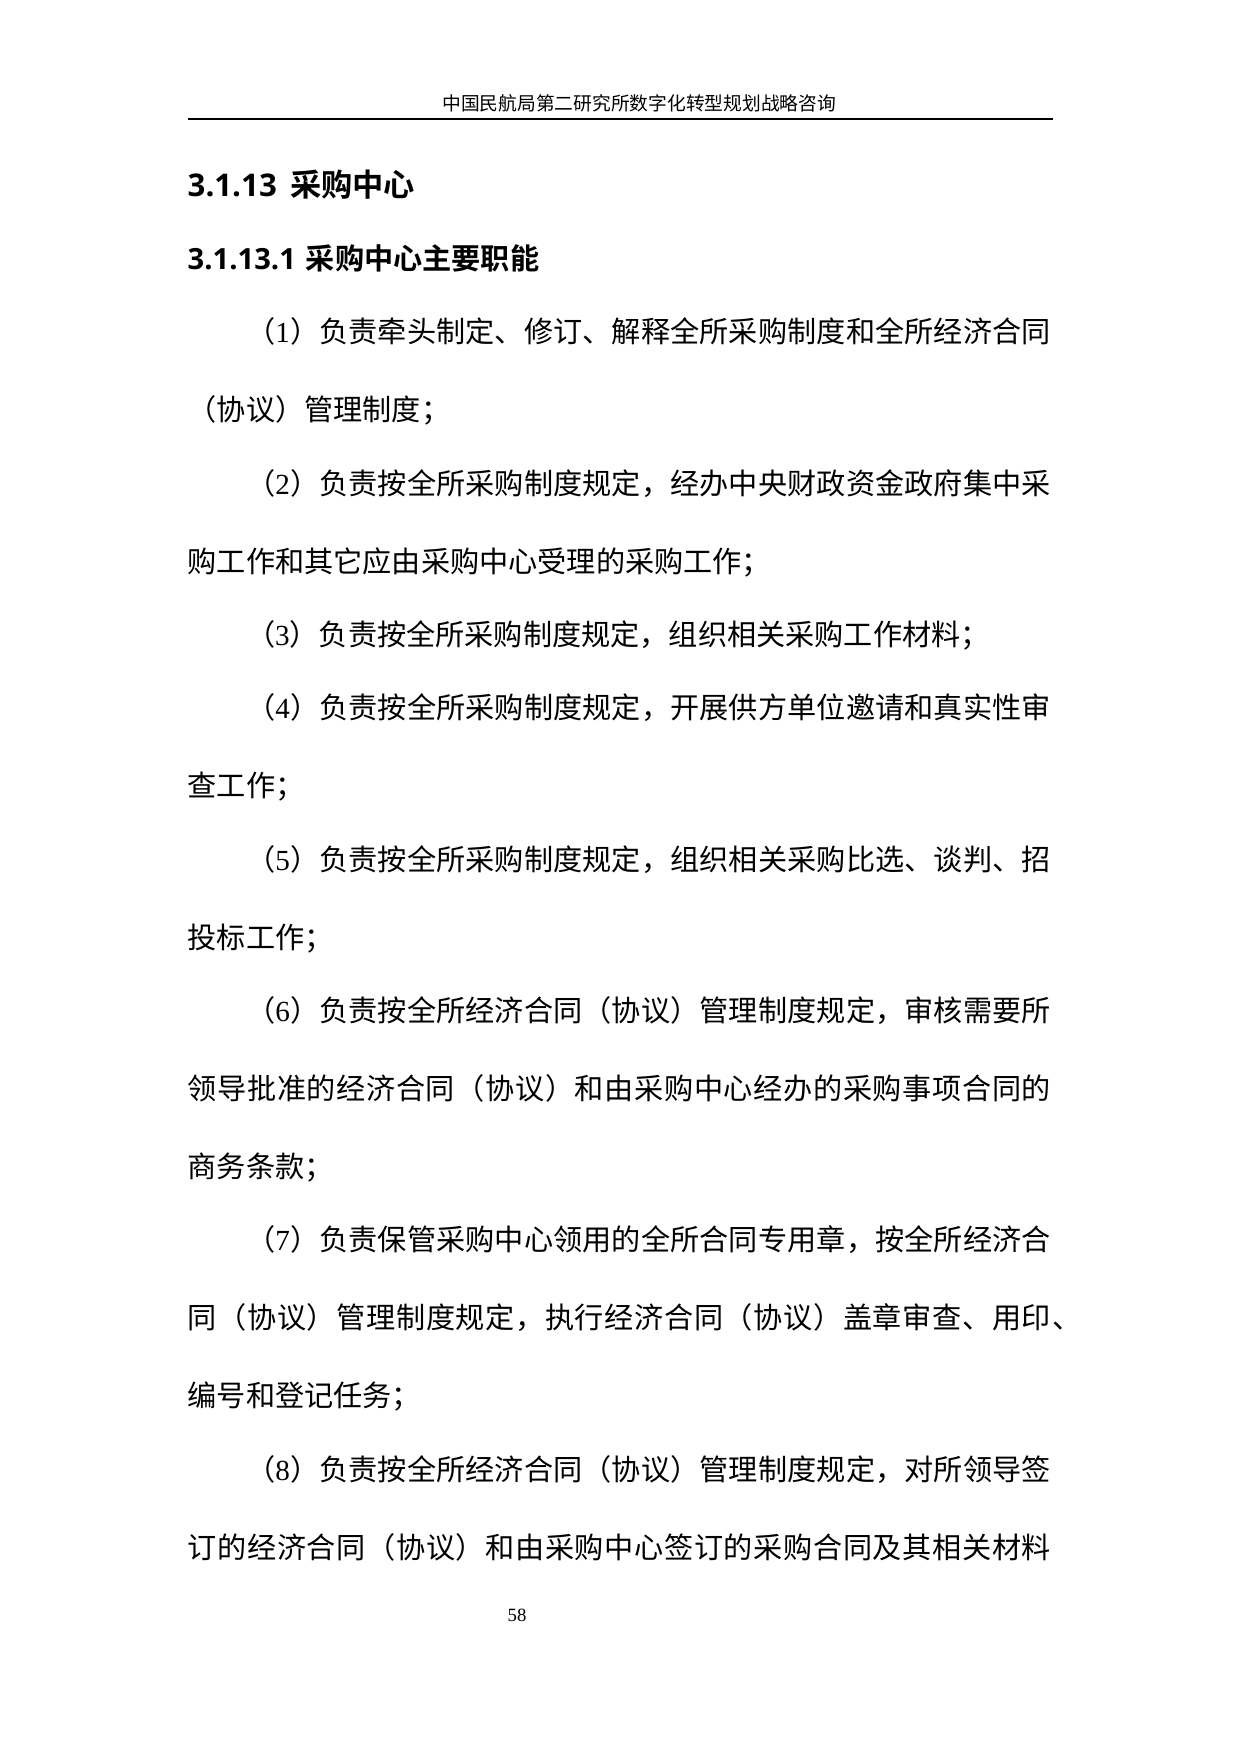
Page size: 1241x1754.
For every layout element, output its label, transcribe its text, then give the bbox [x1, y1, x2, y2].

text （3）负责按全所采购制度规定，组织相关采购工作材料； [187, 600, 1053, 665]
text （1）负责牵头制定、修订、解释全所采购制度和全所经济合同（协议）管理制度； [187, 297, 1053, 440]
subtitle 采购中心主要职能 [187, 224, 1053, 289]
text （7）负责保管采购中心领用的全所合同专用章，按全所经济合同（协议）管理制度规定，执行经济合同（协议）盖章审查、用印、编号和登记任务； [187, 1206, 1053, 1426]
text （2）负责按全所采购制度规定，经办中央财政资金政府集中采购工作和其它应由采购中心受理的采购工作； [187, 449, 1053, 592]
subtitle 采购中心 [187, 150, 1053, 215]
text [187, 1435, 1053, 1578]
text （5）负责按全所采购制度规定，组织相关采购比选、谈判、招投标工作； [187, 825, 1053, 968]
text （4）负责按全所采购制度规定，开展供方单位邀请和真实性审查工作； [187, 674, 1053, 817]
text （6）负责按全所经济合同（协议）管理制度规定，审核需要所领导批准的经济合同（协议）和由采购中心经办的采购事项合同的商务条款； [187, 976, 1053, 1197]
